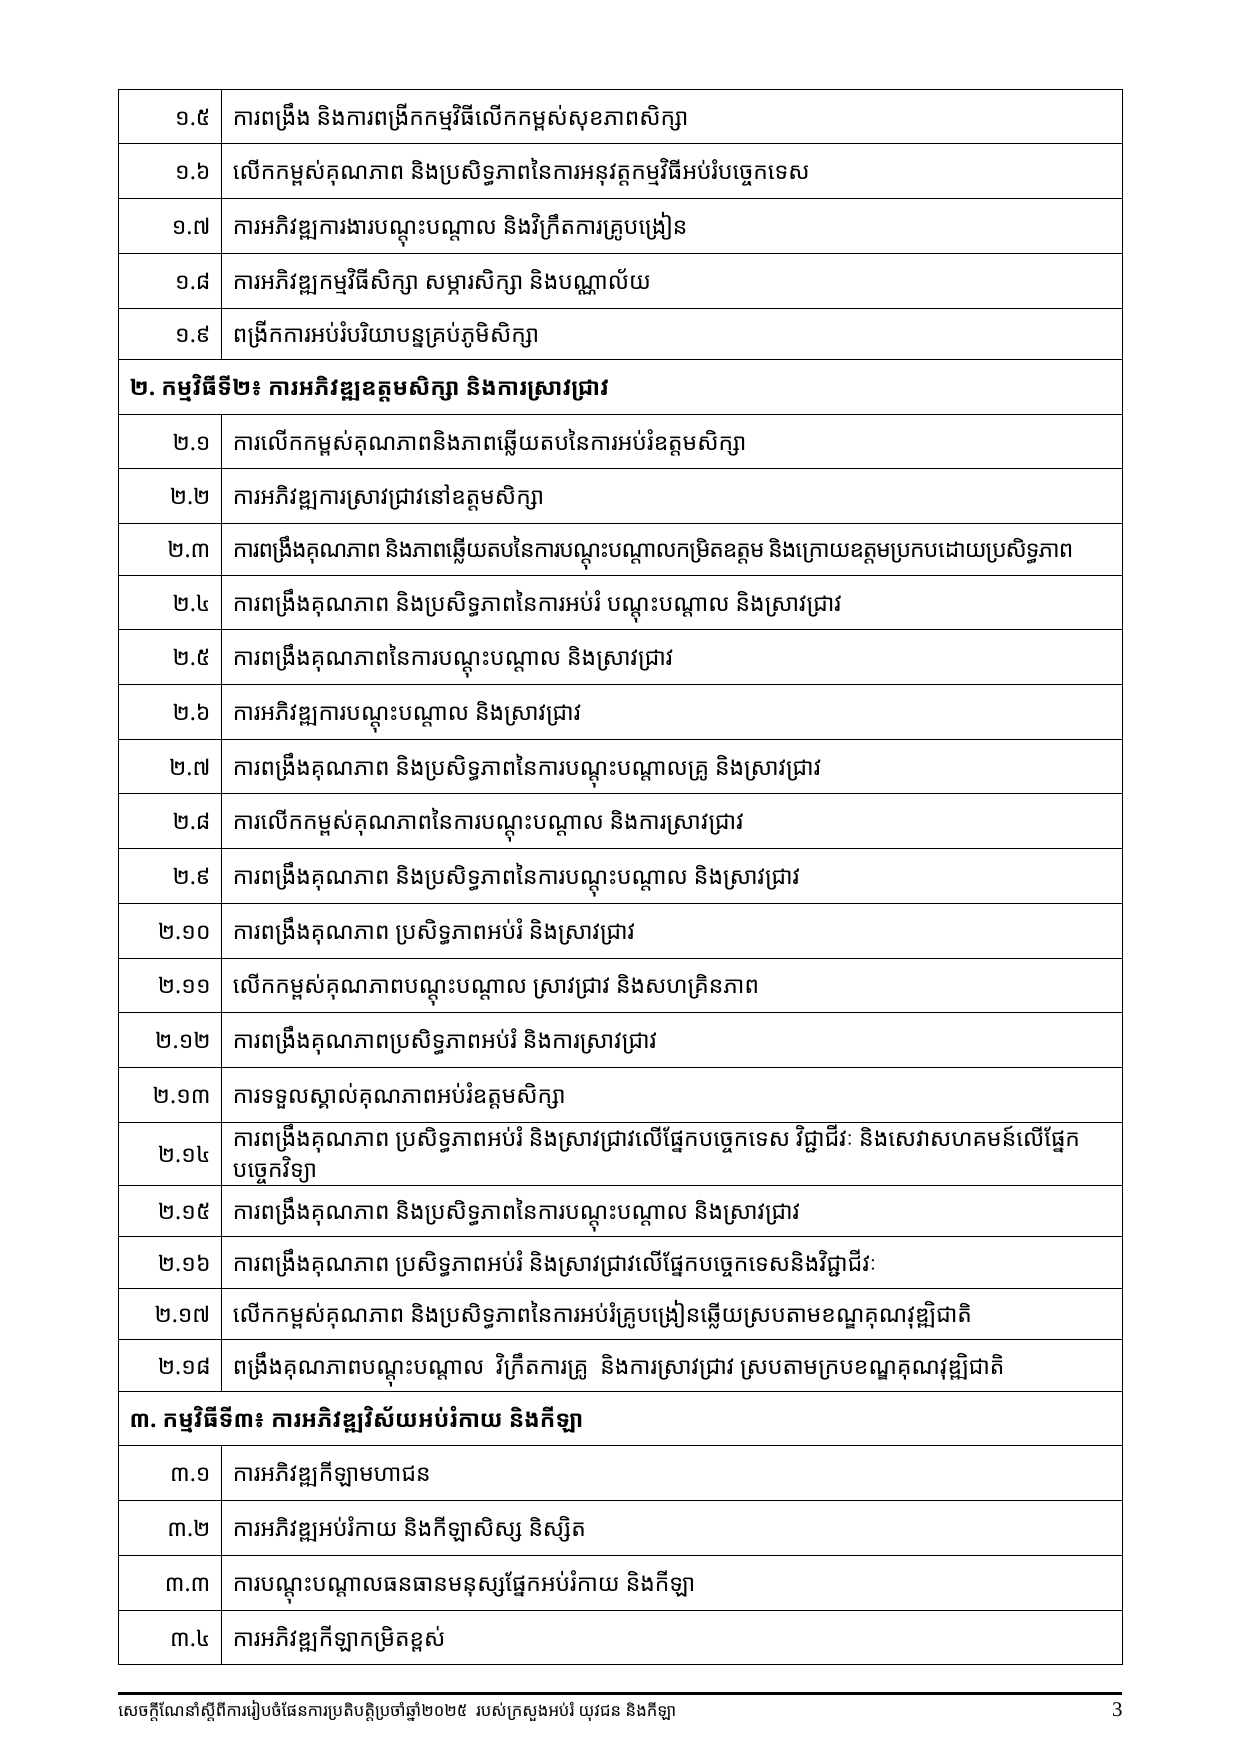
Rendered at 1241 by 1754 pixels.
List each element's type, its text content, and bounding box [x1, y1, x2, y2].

table_cell ២.១០ [119, 904, 221, 957]
table_cell ការពង្រឹង​ និងការពង្រីកកម្មវិធីលើកកម្ពស់សុខភាពសិក្សា [222, 90, 1122, 143]
table_cell ការអភិវឌ្ឍការស្រាវជ្រាវនៅឧត្តមសិក្សា [222, 469, 1122, 523]
table_cell ការពង្រឹងគុណភាព ប្រសិទ្ធភាពអប់រំ និងស្រាវជ្រាវលើផ្នែកបច្ចេកទេស វិជ្ជាជីវៈ និងសេវា​សហគមន៍​លើផ្នែកបច្ចេកវិទ្យា [222, 1123, 1122, 1184]
table_cell ការអភិវឌ្ឍកីឡាមហាជន [222, 1446, 1122, 1500]
table_cell លើកកម្ពស់គុណភាពបណ្តុះបណ្តាល ស្រាវជ្រាវ និងសហគ្រិនភាព [222, 959, 1122, 1012]
table_cell ការពង្រឹងគុណភាព និងប្រសិទ្ធភាពនៃការបណ្តុះបណ្តាល និងស្រាវជ្រាវ [222, 1186, 1122, 1236]
table_cell ២.១៥ [119, 1186, 221, 1236]
table_cell ការលើកកម្ពស់គុណភាពនិងភាពឆ្លើយតបនៃការអប់រំឧត្តមសិក្សា [222, 415, 1122, 468]
table_cell ការពង្រឹងគុណភាពប្រសិទ្ធភាពអប់រំ និងការស្រាវជ្រាវ [222, 1013, 1122, 1067]
table_cell ២.៩ [119, 849, 221, 903]
table_cell ២.១ [119, 415, 221, 468]
table_cell ១.៨ [119, 254, 221, 307]
table_cell ការបណ្ដុះបណ្ដាលធនធានមនុស្សផែ្នកអប់រំកាយ និងកីឡា [222, 1556, 1122, 1609]
table_cell ការពង្រឹងគុណភាព និងប្រសិទ្ធភាពនៃការអប់រំ បណ្តុះបណ្តាល និងស្រាវជ្រាវ [222, 576, 1122, 629]
table_cell ២.៣ [119, 524, 221, 574]
table_cell ការអភិវឌ្ឍការងារបណ្តុះបណ្តាល និងវិក្រឹតការគ្រូបង្រៀន [222, 199, 1122, 253]
table_cell ការពង្រឹងគុណភាព ប្រសិទ្ធភាពអប់រំ និងស្រាវជ្រាវ [222, 904, 1122, 957]
table_cell ៣.៣ [119, 1556, 221, 1609]
table_cell ២.៦ [119, 685, 221, 739]
table_cell ១.៥ [119, 90, 221, 143]
table_cell ការពង្រឹងគុណភាព និងប្រសិទ្ធភាពនៃការបណ្តុះបណ្តាល និងស្រាវជ្រាវ [222, 849, 1122, 903]
table_cell ១.៩ [119, 309, 221, 359]
table_cell ២.៧ [119, 740, 221, 793]
table_cell ការលើកកម្ពស់គុណភាពនៃការបណ្តុះបណ្តាល​ និងការស្រាវជ្រាវ [222, 794, 1122, 848]
table_cell ២.១៤ [119, 1123, 221, 1184]
table_cell លើកកម្ពស់គុណភាព និងប្រសិទ្ធភាពនៃការអប់រំគ្រូបង្រៀនឆ្លើយស្របតាមខណ្ឌគុណវុឌ្ឍិជាតិ [222, 1289, 1122, 1339]
table_cell ៣.២ [119, 1501, 221, 1555]
table_cell ការអភិវឌ្ឍកម្មវិធីសិក្សា សម្ភារសិក្សា និងបណ្ណាល័យ [222, 254, 1122, 307]
table_cell ២.១៦ [119, 1237, 221, 1288]
table_cell ការអភិវឌ្ឍការបណ្តុះបណ្តាល និងស្រាវជ្រាវ [222, 685, 1122, 739]
table_cell ការអភិវឌ្ឍកីឡាកម្រិតខ្ពស់ [222, 1611, 1122, 1664]
table_cell ការអភិវឌ្ឍអប់រំកាយ និងកីឡាសិស្ស និស្សិត [222, 1501, 1122, 1555]
table_cell ២.៤ [119, 576, 221, 629]
table_cell ២.១៨ [119, 1340, 221, 1391]
table_cell ការពង្រឹងគុណភាព ប្រសិទ្ធភាពអប់រំ និងស្រាវជ្រាវលើផ្នែកបច្ចេកទេសនិងវិជ្ជាជីវៈ [222, 1237, 1122, 1288]
table_cell ២.៨ [119, 794, 221, 848]
table_cell ១.៧ [119, 199, 221, 253]
table_cell ២.១១ [119, 959, 221, 1012]
table_cell ការទទួលស្គាល់គុណភាពអប់រំឧត្ដមសិក្សា [222, 1068, 1122, 1121]
table_cell ពង្រឹងគុណភាពបណ្តុះបណ្តាល វិក្រឹតការគ្រូ និងការស្រាវជ្រាវ ស្របតាមក្របខណ្ឌគុណវុឌ្ឍិជាតិ [222, 1340, 1122, 1391]
table_cell ៣.៤ [119, 1611, 221, 1664]
table_cell ការពង្រឹងគុណភាព និងប្រសិទ្ធភាពនៃការបណ្តុះបណ្តាលគ្រូ និងស្រាវជ្រាវ [222, 740, 1122, 793]
table_cell ២.១៣ [119, 1068, 221, 1121]
table_cell ៣.១ [119, 1446, 221, 1500]
table_cell ២.១២ [119, 1013, 221, 1067]
table_cell ២. កម្មវិធីទី២៖ ការអភិវឌ្ឍឧត្តមសិក្សា និងការស្រាវជ្រាវ [119, 360, 1122, 414]
table_cell ២.២ [119, 469, 221, 523]
table_cell ២.១៧ [119, 1289, 221, 1339]
table_cell ៣. កម្មវិធីទី៣៖ ការអភិវឌ្ឍវិស័យអប់រំកាយ និងកីឡា [119, 1392, 1122, 1445]
table_cell ពង្រីកការអប់រំបរិយាបន្នគ្រប់ភូមិសិក្សា [222, 309, 1122, 359]
table_cell ការពង្រឹងគុណភាព និងភាពឆ្លើយតបនៃការបណ្តុះបណ្តាលកម្រិតឧត្តម និងក្រោយឧត្តមប្រកប​ដោយប្រសិទ្ធភាព [222, 524, 1122, 574]
table_cell ២.៥ [119, 630, 221, 684]
table_cell ១.៦ [119, 144, 221, 198]
table_cell ការពង្រឹងគុណភាពនៃការបណ្ដុះបណ្ដាល និងស្រាវជ្រាវ [222, 630, 1122, 684]
table_cell លើកកម្ពស់គុណភាព និងប្រសិទ្ធភាពនៃការអនុវត្តកម្មវិធីអប់រំបច្ចេកទេស [222, 144, 1122, 198]
